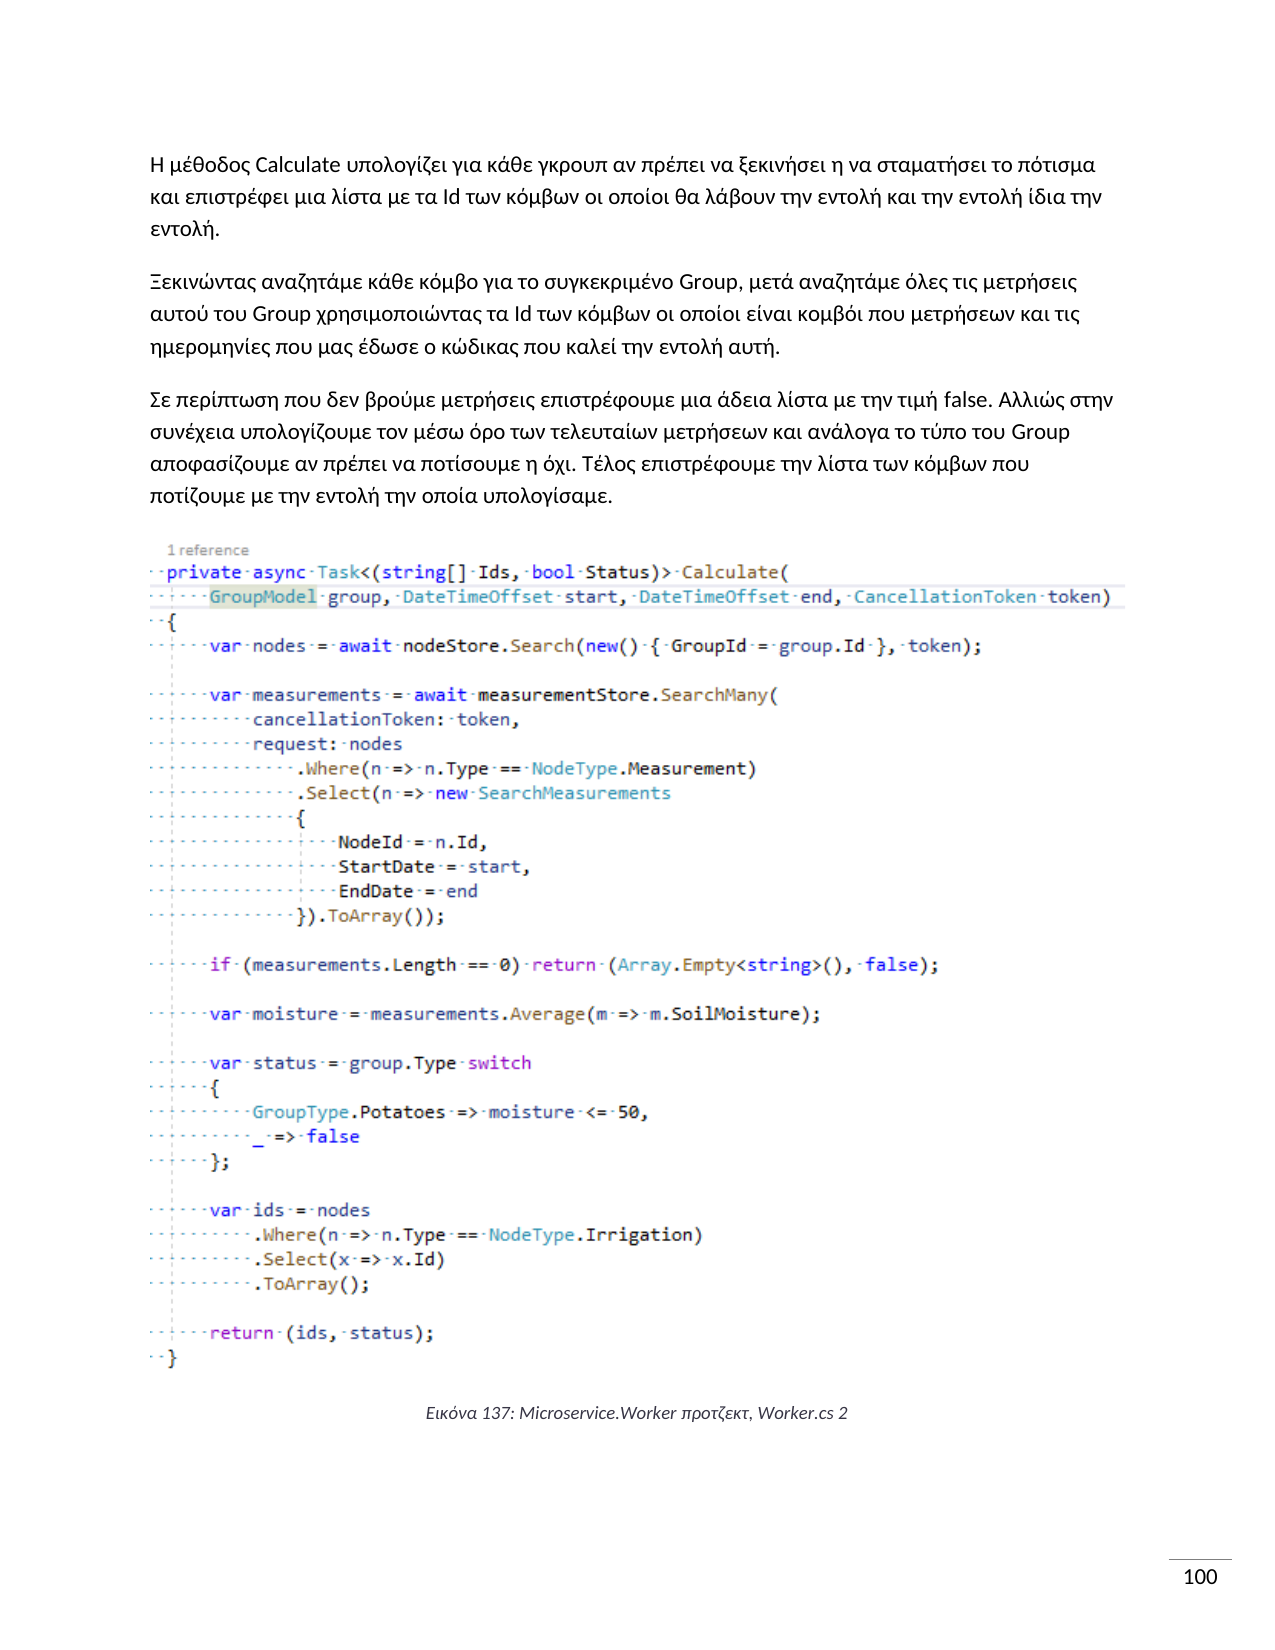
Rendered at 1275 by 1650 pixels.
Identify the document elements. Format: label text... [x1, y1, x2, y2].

text Ξεκινώντας αναζητάμε κάθε κόμβο για το συγκεκριμένο Group, μετά αναζητάμε όλες τις μετρήσεις αυτού του Group χρησιμοποιώντας τα Id των κόμβων οι οποίοι είναι κομβόι που μετρήσεων και τις ημερομηνίες που μας έδωσε ο κώδικας που καλεί την εντολή αυτή. [150, 267, 1125, 360]
text Η μέθοδος Calculate υπολογίζει για κάθε γκρουπ αν πρέπει να ξεκινήσει η να σταματήσει το πότισμα και επιστρέφει μια λίστα με τα Id των κόμβων οι οποίοι θα λάβουν την εντολή και την εντολή ίδια την εντολή. [150, 150, 1125, 242]
text Σε περίπτωση που δεν βρούμε μετρήσεις επιστρέφουμε μια άδεια λίστα με την τιμή false. Αλλιώς στην συνέχεια υπολογίζουμε τον μέσω όρο των τελευταίων μετρήσεων και ανάλογα το τύπο του Group αποφασίζουμε αν πρέπει να ποτίσουμε η όχι. Τέλος επιστρέφουμε την λίστα των κόμβων που ποτίζουμε με την εντολή την οποία υπολογίσαμε. [150, 385, 1125, 509]
text Εικόνα 137: Microservice.Worker προτζεκτ, Worker.cs 2 [150, 1401, 1125, 1424]
picture [150, 534, 1125, 1376]
